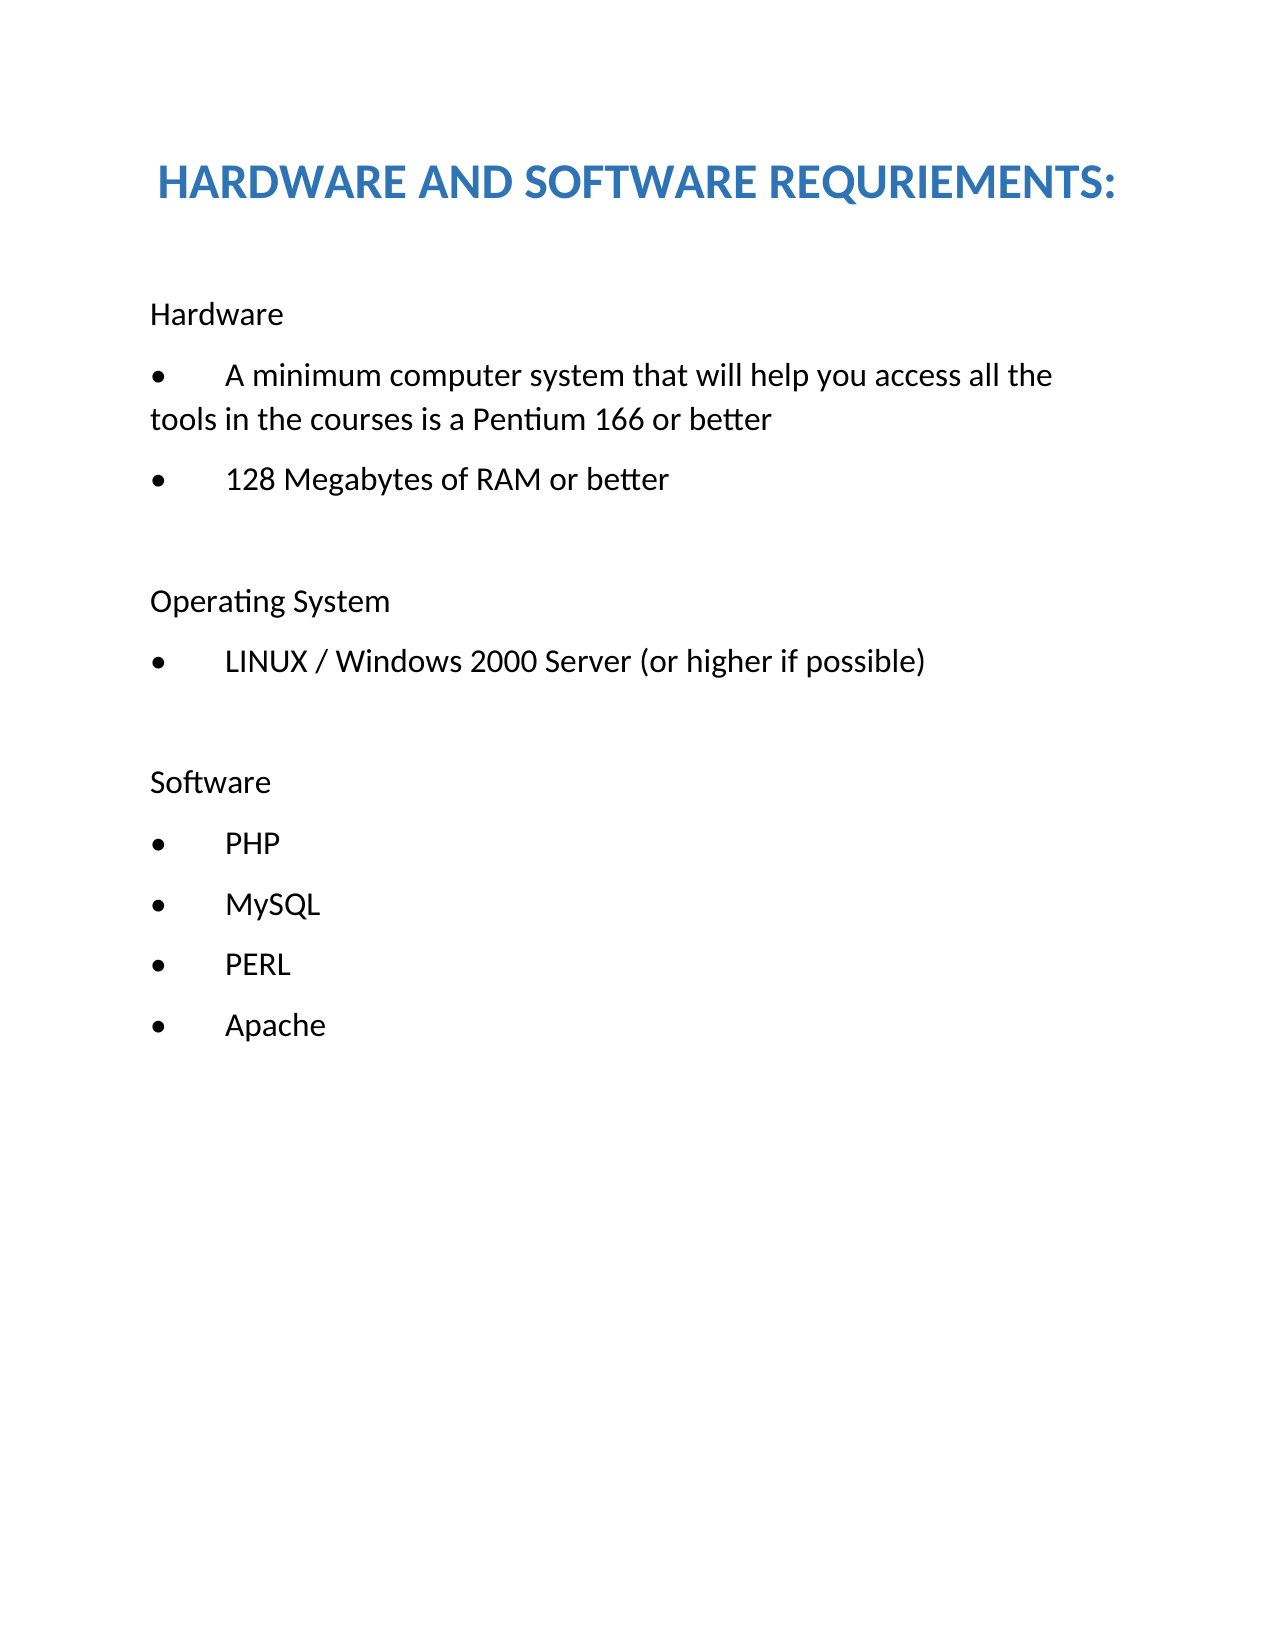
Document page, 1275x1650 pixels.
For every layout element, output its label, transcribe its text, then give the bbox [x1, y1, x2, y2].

text • MySQL [150, 883, 1125, 923]
text • A minimum computer system that will help you access all the tools in the courses is a Pentium 166 or better [150, 354, 1125, 438]
text • PERL [150, 943, 1125, 984]
text • Apache [150, 1004, 1125, 1045]
text • PHP [150, 822, 1125, 863]
text Operating System [150, 579, 1125, 620]
subtitle HARDWARE AND SOFTWARE REQURIEMENTS: [150, 150, 1125, 211]
text Hardware [150, 293, 1125, 334]
text • 128 Megabytes of RAM or better [150, 458, 1125, 499]
text • LINUX / Windows 2000 Server (or higher if possible) [150, 640, 1125, 681]
text Software [150, 761, 1125, 802]
